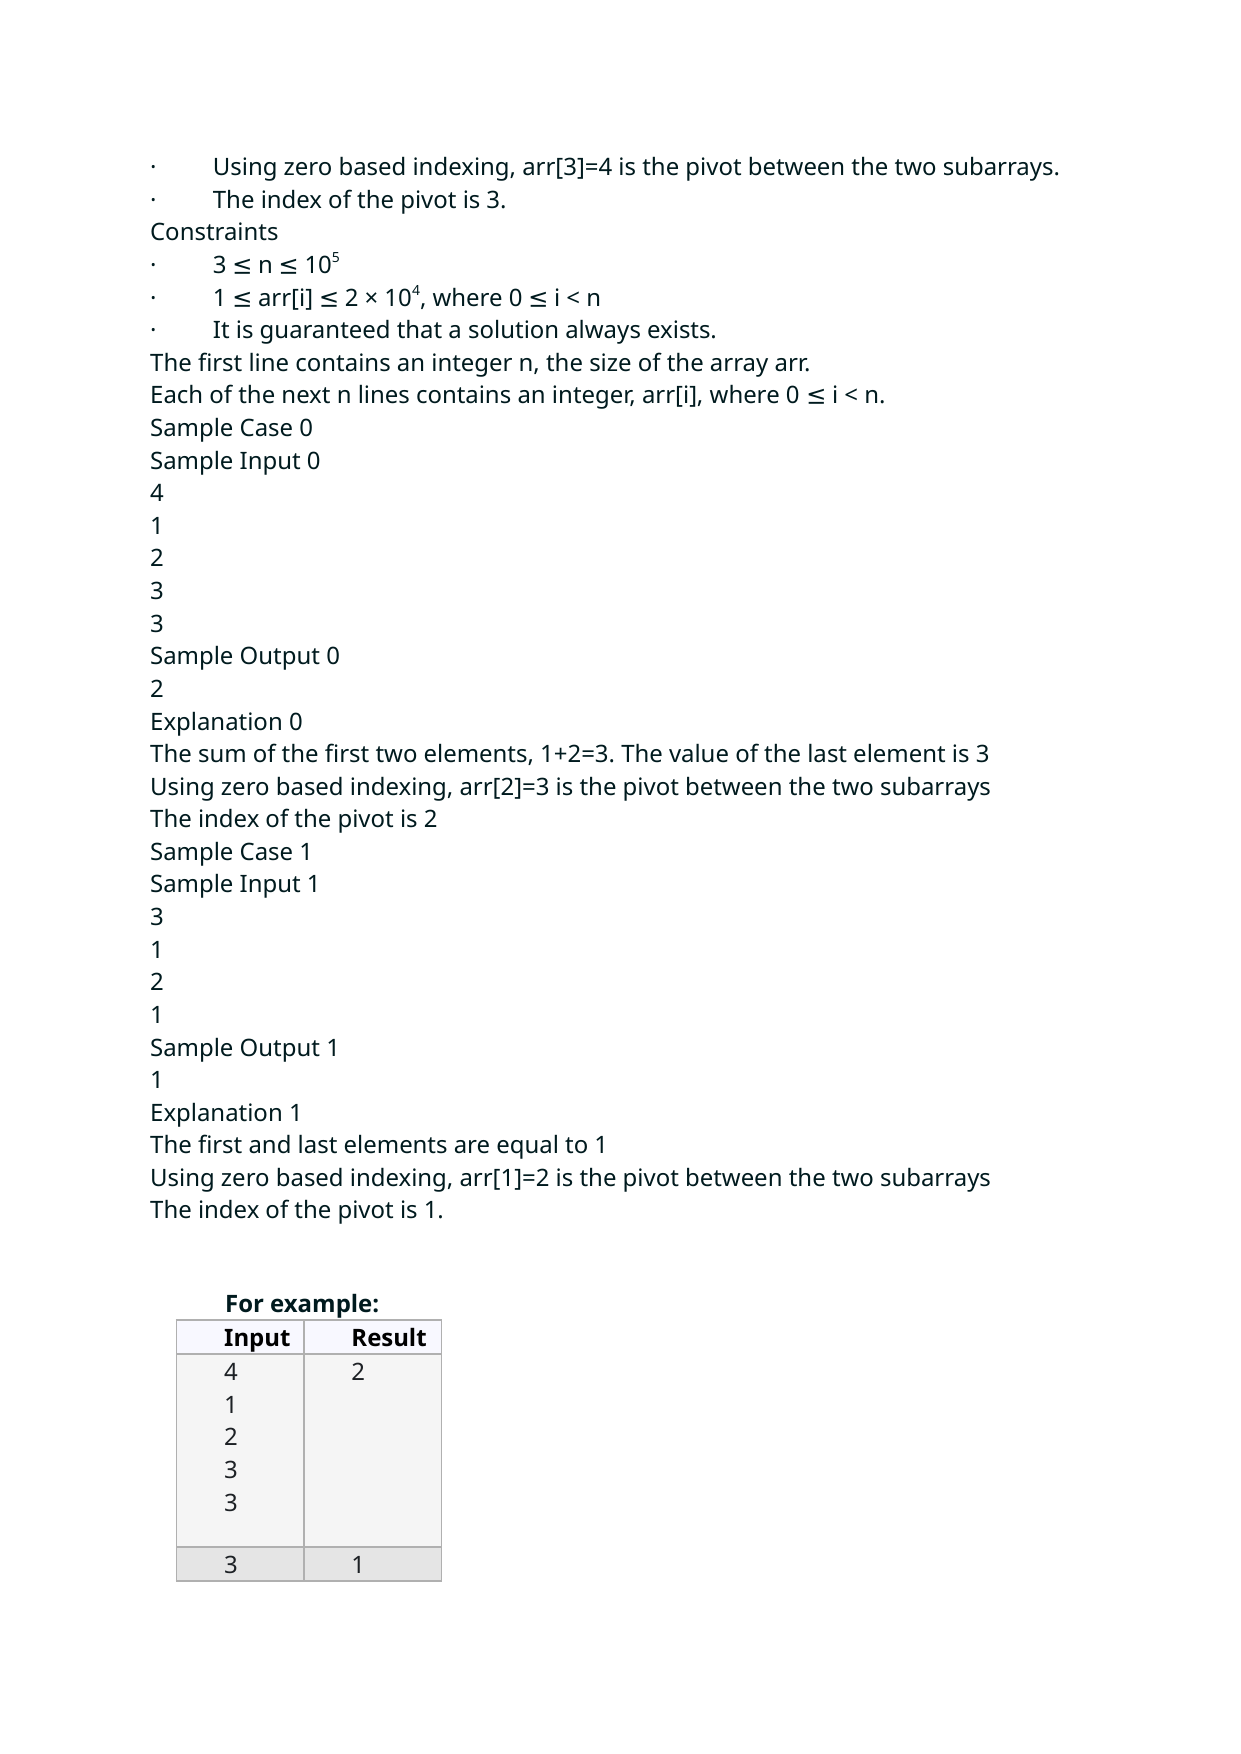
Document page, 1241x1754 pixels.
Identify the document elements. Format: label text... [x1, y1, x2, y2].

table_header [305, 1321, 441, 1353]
text The sum of the first two elements, 1+2=3. The value of the last element is 3 [150, 737, 1090, 769]
text · The index of the pivot is 3. [150, 183, 1090, 215]
text Sample Input 1 [150, 867, 1090, 900]
text 2 [150, 672, 1090, 704]
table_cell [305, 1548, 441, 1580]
text For example: [225, 1287, 1090, 1319]
text · It is guaranteed that a solution always exists. [150, 313, 1090, 346]
text 2 [150, 541, 1090, 574]
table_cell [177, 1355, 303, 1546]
text 1 [150, 998, 1090, 1030]
text Sample Output 1 [150, 1030, 1090, 1063]
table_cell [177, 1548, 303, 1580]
text Constraints [150, 215, 1090, 248]
text Each of the next n lines contains an integer, arr[i], where 0 ≤ i < n. [150, 378, 1090, 411]
text 3 [150, 574, 1090, 606]
text Using zero based indexing, arr[2]=3 is the pivot between the two subarrays [150, 769, 1090, 802]
text Sample Case 0 [150, 411, 1090, 443]
text Explanation 0 [150, 704, 1090, 737]
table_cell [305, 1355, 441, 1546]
text · 1 ≤ arr[i] ≤ 2 × 104, where 0 ≤ i < n [150, 280, 1090, 313]
text Sample Input 0 [150, 443, 1090, 476]
text · 3 ≤ n ≤ 105 [150, 248, 1090, 280]
text The first and last elements are equal to 1 [150, 1128, 1090, 1161]
text Sample Case 1 [150, 835, 1090, 867]
text Explanation 1 [150, 1096, 1090, 1128]
text Using zero based indexing, arr[1]=2 is the pivot between the two subarrays [150, 1161, 1090, 1193]
text 2 [150, 965, 1090, 998]
text · Using zero based indexing, arr[3]=4 is the pivot between the two subarrays. [150, 150, 1090, 183]
text 1 [150, 1063, 1090, 1096]
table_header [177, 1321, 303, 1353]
text 3 [150, 606, 1090, 639]
text Sample Output 0 [150, 639, 1090, 672]
text The first line contains an integer n, the size of the array arr. [150, 346, 1090, 378]
text 4 [150, 476, 1090, 509]
text 3 [150, 900, 1090, 932]
text 1 [150, 509, 1090, 541]
text The index of the pivot is 2 [150, 802, 1090, 835]
text 1 [150, 932, 1090, 965]
text The index of the pivot is 1. [150, 1193, 1090, 1226]
